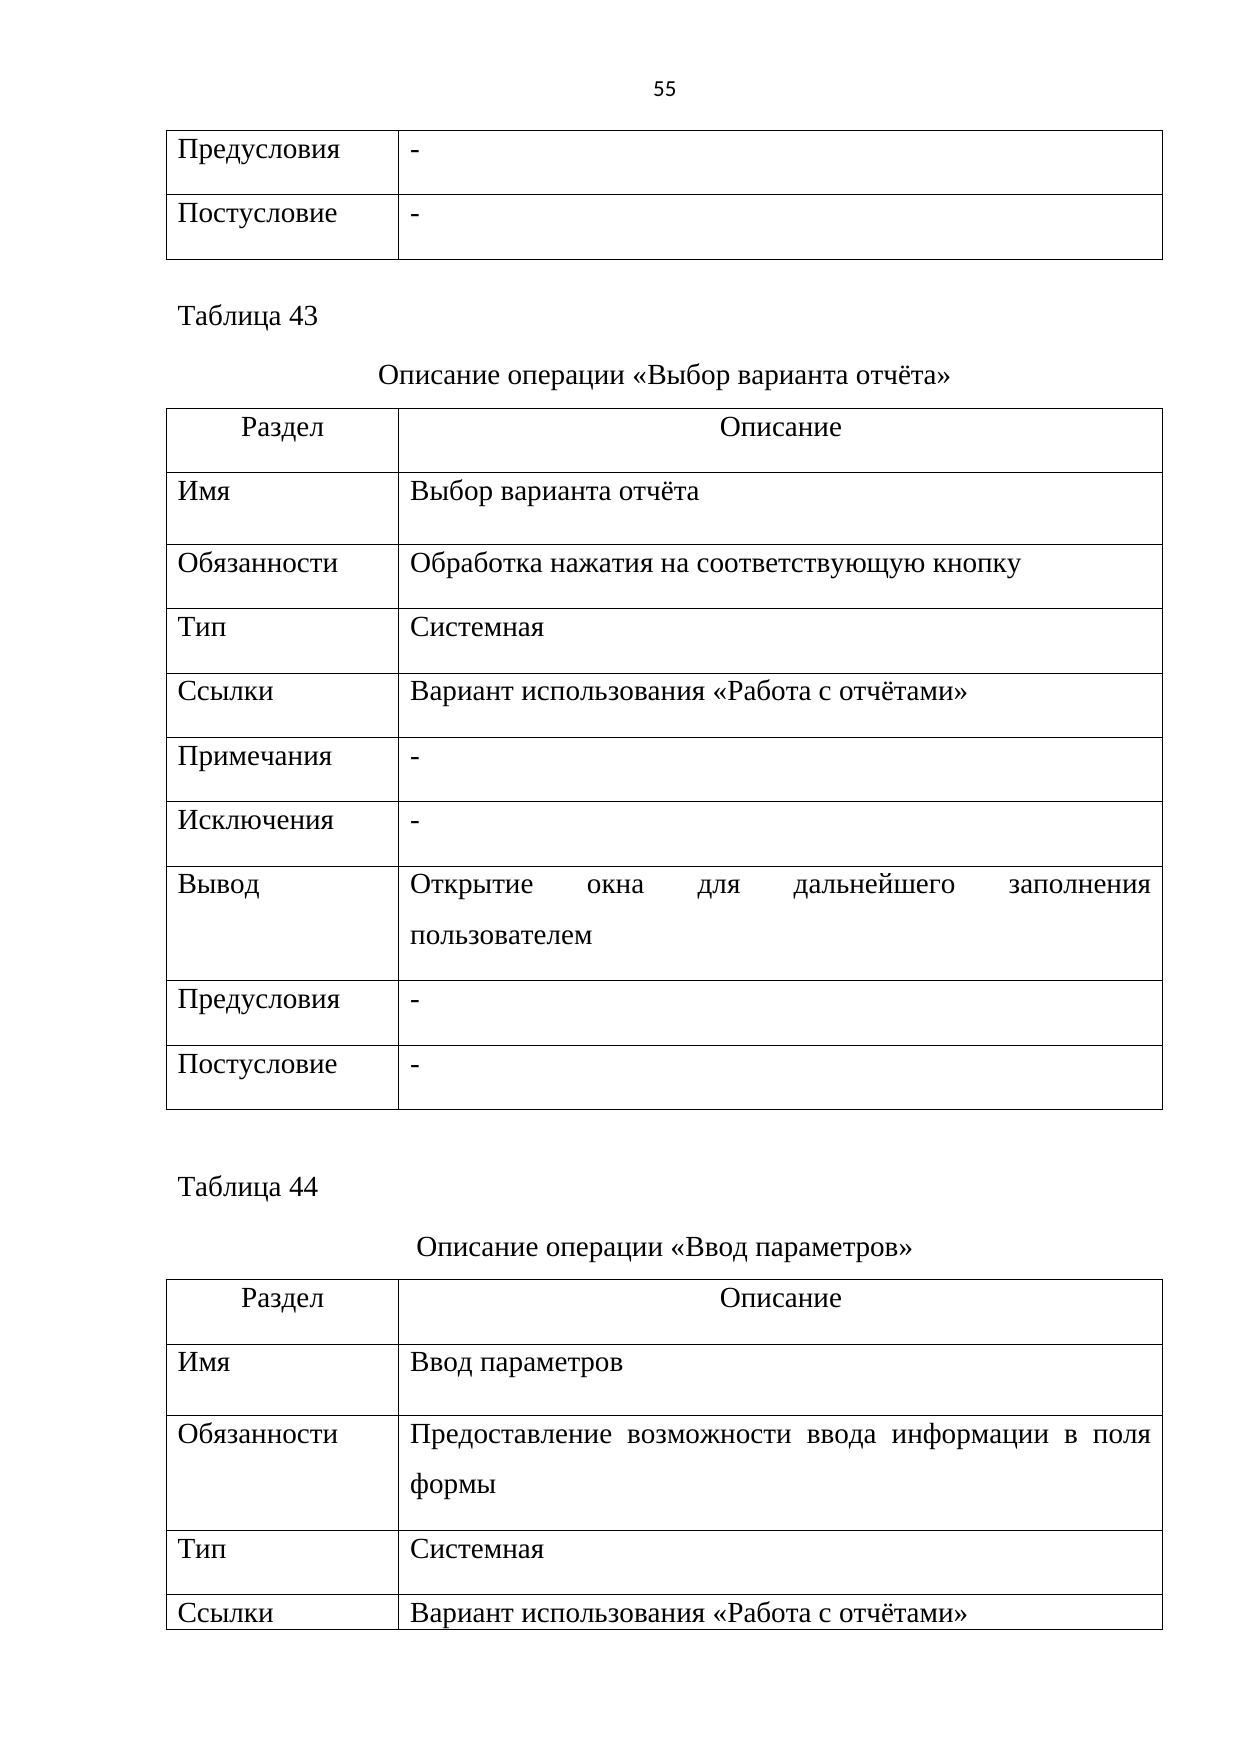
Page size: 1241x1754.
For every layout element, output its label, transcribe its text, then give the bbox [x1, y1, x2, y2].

table_cell Обязанности [167, 545, 398, 608]
table_cell Обработка нажатия на соответствующую кнопку [399, 545, 1162, 608]
table_cell - [399, 802, 1162, 866]
text Описание операции «Выбор варианта отчёта» [177, 357, 1152, 391]
table_cell Исключения [167, 802, 398, 866]
table_cell Ввод параметров [399, 1345, 1162, 1415]
table_cell Ссылки [167, 1595, 398, 1629]
table_cell Выбор варианта отчёта [399, 473, 1162, 544]
table_cell Вывод [167, 867, 398, 980]
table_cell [399, 1595, 1162, 1629]
table_cell - [399, 195, 1162, 258]
table_header Раздел [167, 409, 398, 472]
table_cell - [399, 1046, 1162, 1109]
table_cell Тип [167, 1531, 398, 1594]
table_cell Системная [399, 609, 1162, 672]
table_cell Предусловия [167, 131, 398, 194]
table_cell - [399, 738, 1162, 801]
table_header Раздел [167, 1280, 398, 1343]
table_cell Предусловия [167, 981, 398, 1045]
table_cell Системная [399, 1531, 1162, 1594]
table_cell Имя [167, 1345, 398, 1415]
table_cell Обязанности [167, 1416, 398, 1530]
table_cell Постусловие [167, 1046, 398, 1109]
table_cell Примечания [167, 738, 398, 801]
text Таблица 43 [177, 260, 1152, 332]
text Таблица 44 [177, 1169, 1152, 1203]
table_cell Ссылки [167, 674, 398, 737]
table_cell Предоставление возможности ввода информации в поля формы [399, 1416, 1162, 1530]
table_cell Постусловие [167, 195, 398, 258]
table_header Описание [399, 1280, 1162, 1343]
table_cell Имя [167, 473, 398, 544]
text Описание операции «Ввод параметров» [177, 1229, 1152, 1262]
table_header Описание [399, 409, 1162, 472]
table_cell - [399, 981, 1162, 1045]
table_cell Открытие окна для дальнейшего заполнения пользователем [399, 867, 1162, 980]
table_cell Вариант использования «Работа с отчётами» [399, 674, 1162, 737]
table_cell Тип [167, 609, 398, 672]
table_cell - [399, 131, 1162, 194]
